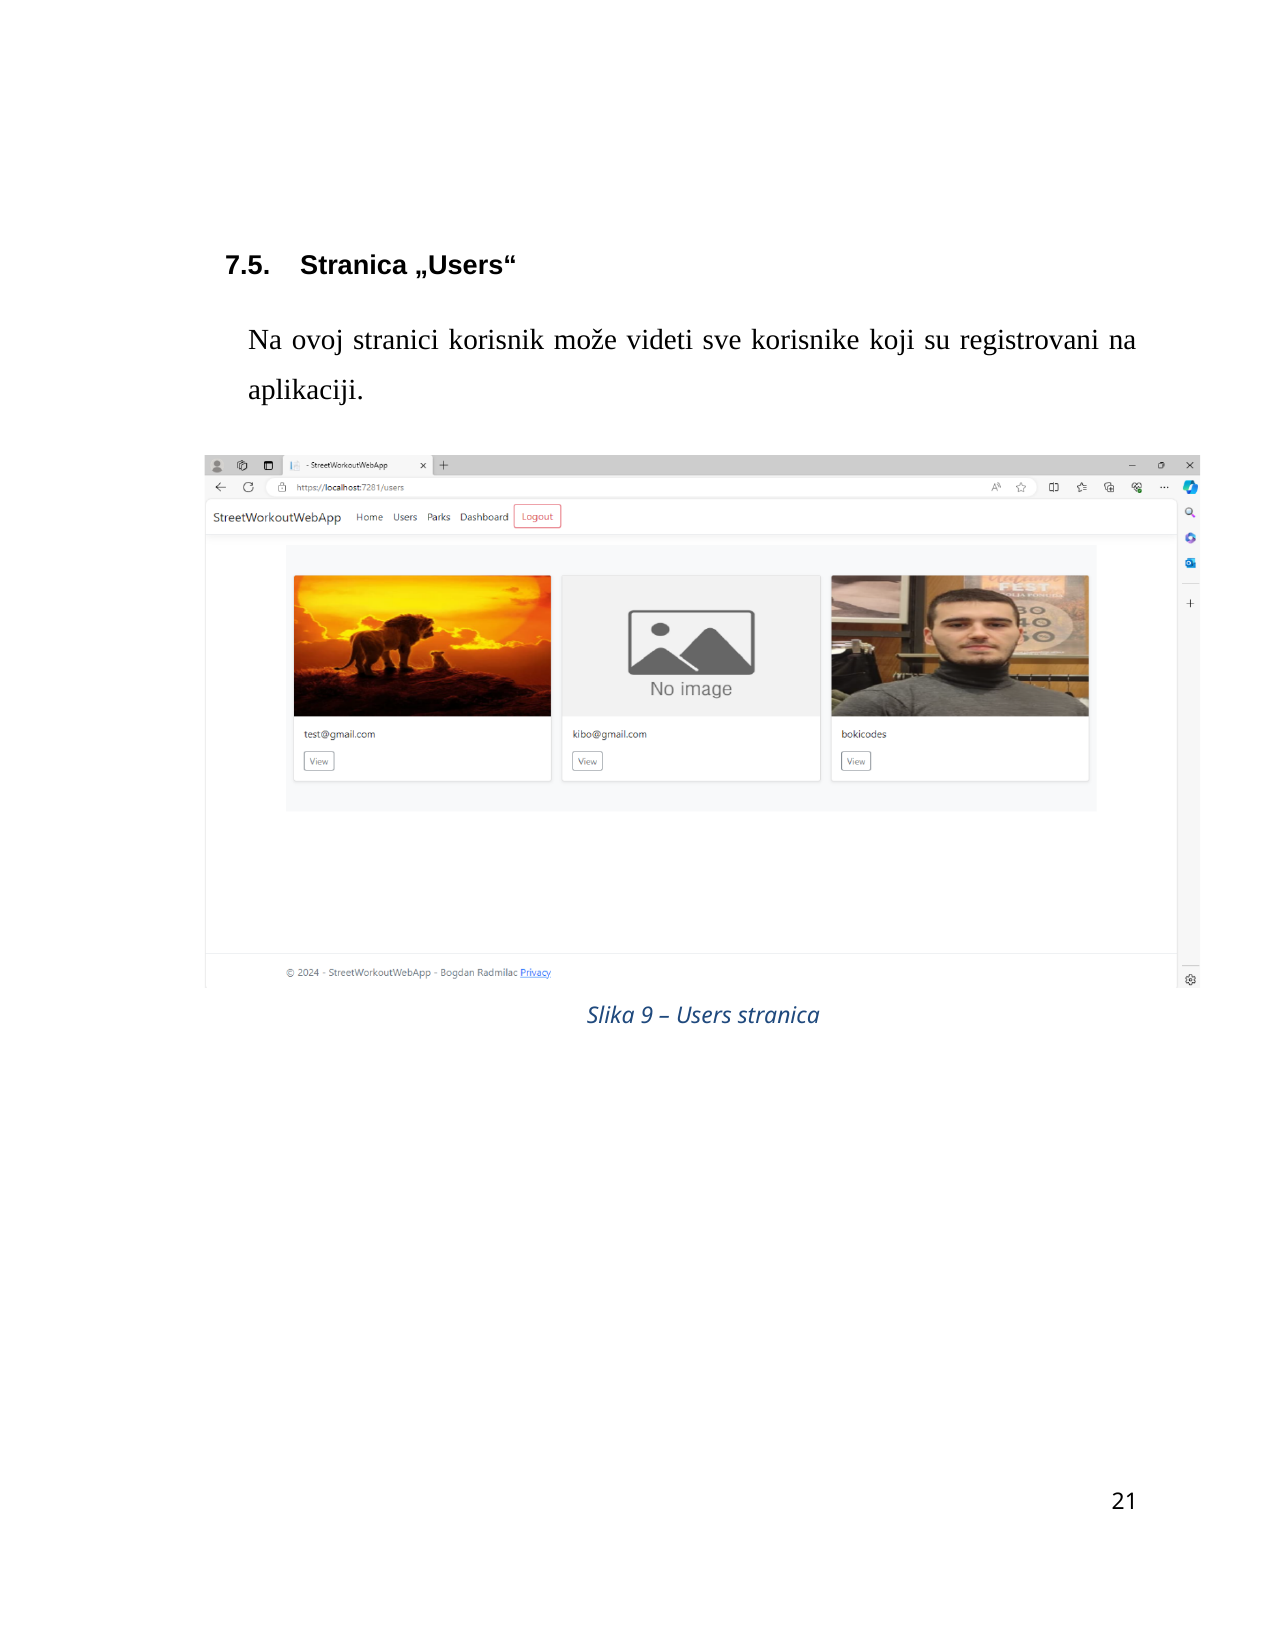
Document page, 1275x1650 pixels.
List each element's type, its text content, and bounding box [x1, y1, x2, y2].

subtitle Stranica „Users“ [225, 249, 1137, 280]
picture [203, 455, 1200, 987]
text Na ovoj stranici korisnik može videti sve korisnike koji su registrovani na aplikaciji. [248, 322, 1137, 406]
